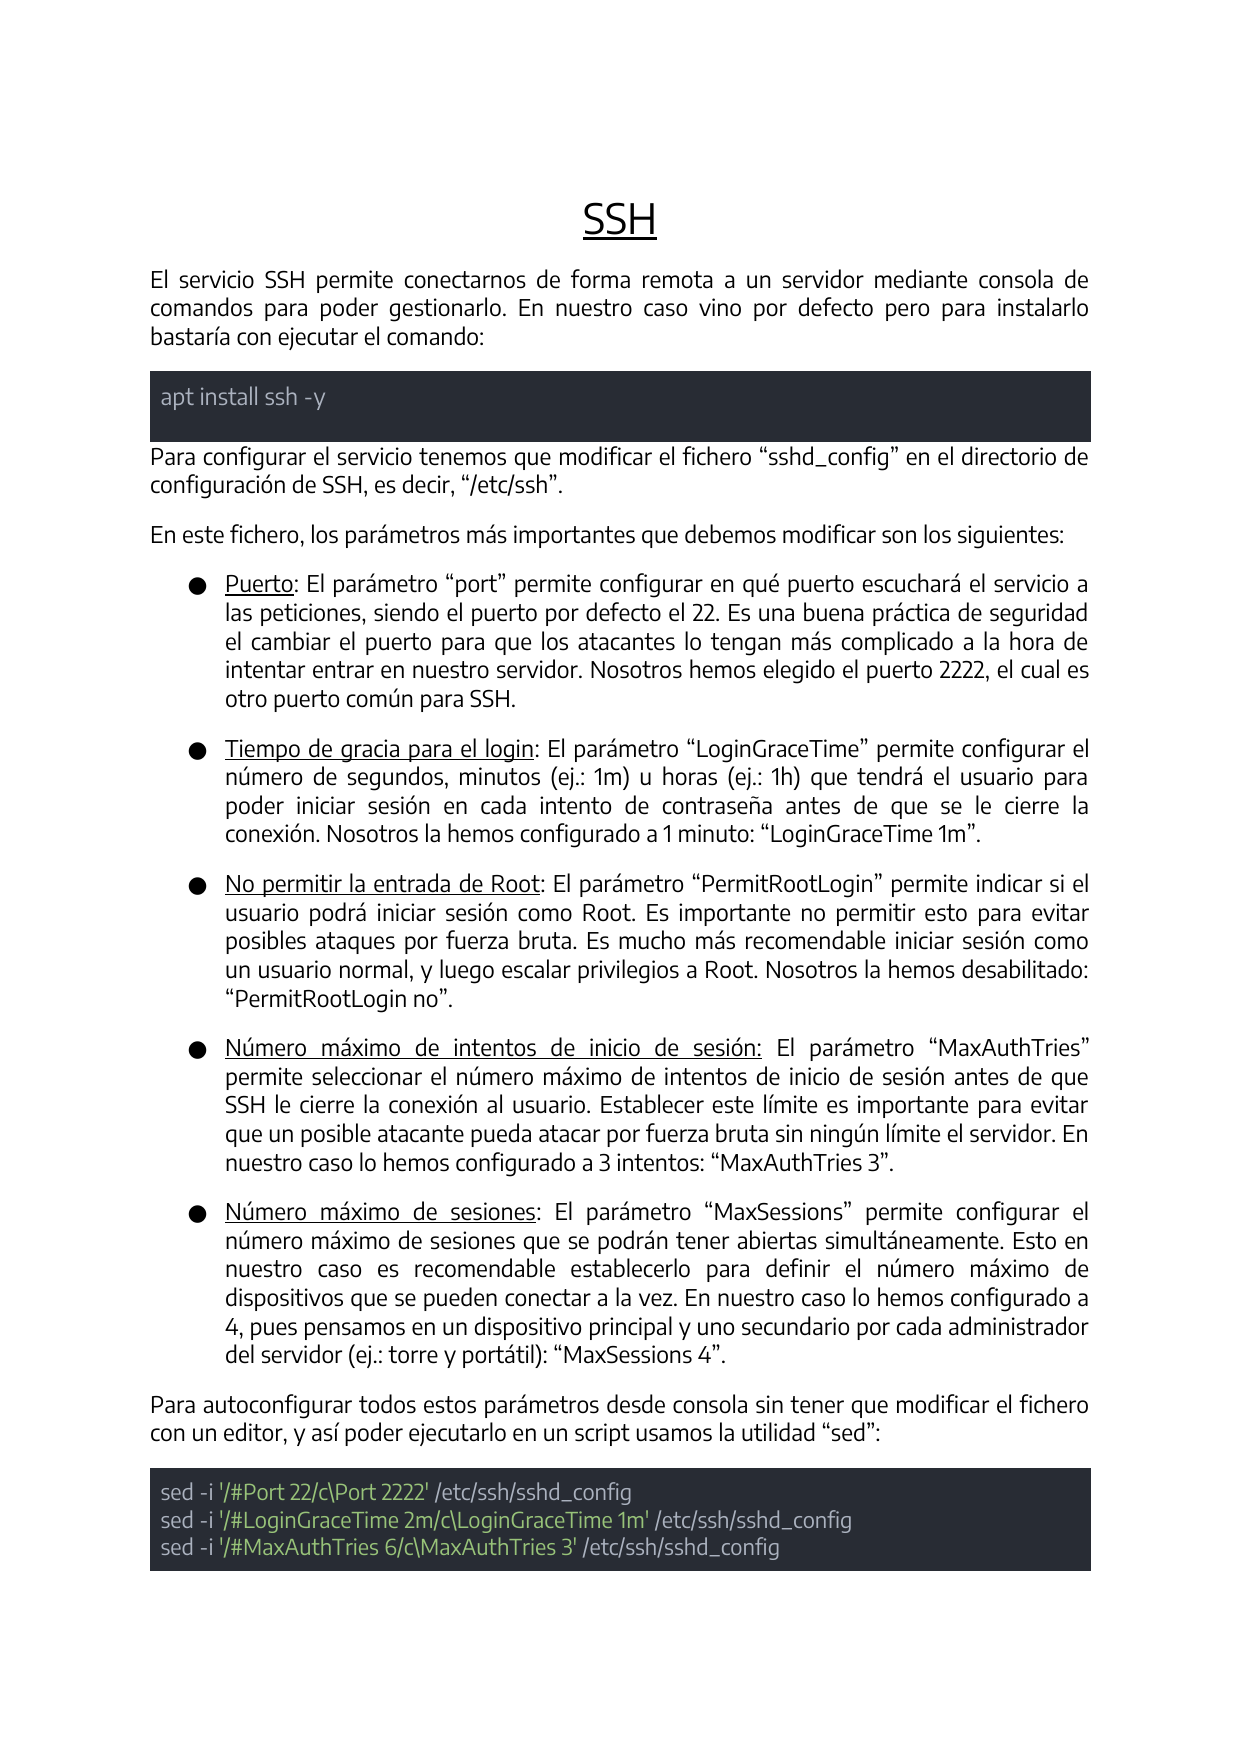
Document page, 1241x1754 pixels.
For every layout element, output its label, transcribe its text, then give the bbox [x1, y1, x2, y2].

list No permitir la entrada de Root: El parámetro “PermitRootLogin” permite indicar si el usuario podrá iniciar sesión como Root. Es importante no permitir esto para evitar posibles ataques por fuerza bruta. Es mucho más recomendable iniciar sesión como un usuario normal, y luego escalar privilegios a Root. Nosotros la hemos desabilitado: “PermitRootLogin no”. [187, 869, 1090, 1012]
text Para autoconfigurar todos estos parámetros desde consola sin tener que modificar el fichero con un editor, y así poder ejecutarlo en un script usamos la utilidad “sed”: [150, 1389, 1090, 1447]
list Puerto: El parámetro “port” permite configurar en qué puerto escuchará el servicio a las peticiones, siendo el puerto por defecto el 22. Es una buena práctica de seguridad el cambiar el puerto para que los atacantes lo tengan más complicado a la hora de intentar entrar en nuestro servidor. Nosotros hemos elegido el puerto 2222, el cual es otro puerto común para SSH. [187, 569, 1090, 712]
text Para configurar el servicio tenemos que modificar el fichero “sshd_config” en el directorio de configuración de SSH, es decir, “/etc/ssh”. [150, 442, 1090, 499]
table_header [150, 1468, 1091, 1571]
text En este fichero, los parámetros más importantes que debemos modificar son los siguientes: [150, 520, 1090, 548]
list Número máximo de sesiones: El parámetro “MaxSessions” permite configurar el número máximo de sesiones que se podrán tener abiertas simultáneamente. Esto en nuestro caso es recomendable establecerlo para definir el número máximo de dispositivos que se pueden conectar a la vez. En nuestro caso lo hemos configurado a 4, pues pensamos en un dispositivo principal y uno secundario por cada administrador del servidor (ej.: torre y portátil): “MaxSessions 4”. [187, 1197, 1090, 1369]
subtitle SSH [150, 192, 1090, 244]
text El servicio SSH permite conectarnos de forma remota a un servidor mediante consola de comandos para poder gestionarlo. En nuestro caso vino por defecto pero para instalarlo bastaría con ejecutar el comando: [150, 264, 1090, 351]
list Número máximo de intentos de inicio de sesión: El parámetro “MaxAuthTries” permite seleccionar el número máximo de intentos de inicio de sesión antes de que SSH le cierre la conexión al usuario. Establecer este límite es importante para evitar que un posible atacante pueda atacar por fuerza bruta sin ningún límite el servidor. En nuestro caso lo hemos configurado a 3 intentos: “MaxAuthTries 3”. [187, 1033, 1090, 1176]
list Tiempo de gracia para el login: El parámetro “LoginGraceTime” permite configurar el número de segundos, minutos (ej.: 1m) u horas (ej.: 1h) que tendrá el usuario para poder iniciar sesión en cada intento de contraseña antes de que se le cierre la conexión. Nosotros la hemos configurado a 1 minuto: “LoginGraceTime 1m”. [187, 733, 1090, 848]
table_header apt install ssh -y [150, 371, 1091, 442]
